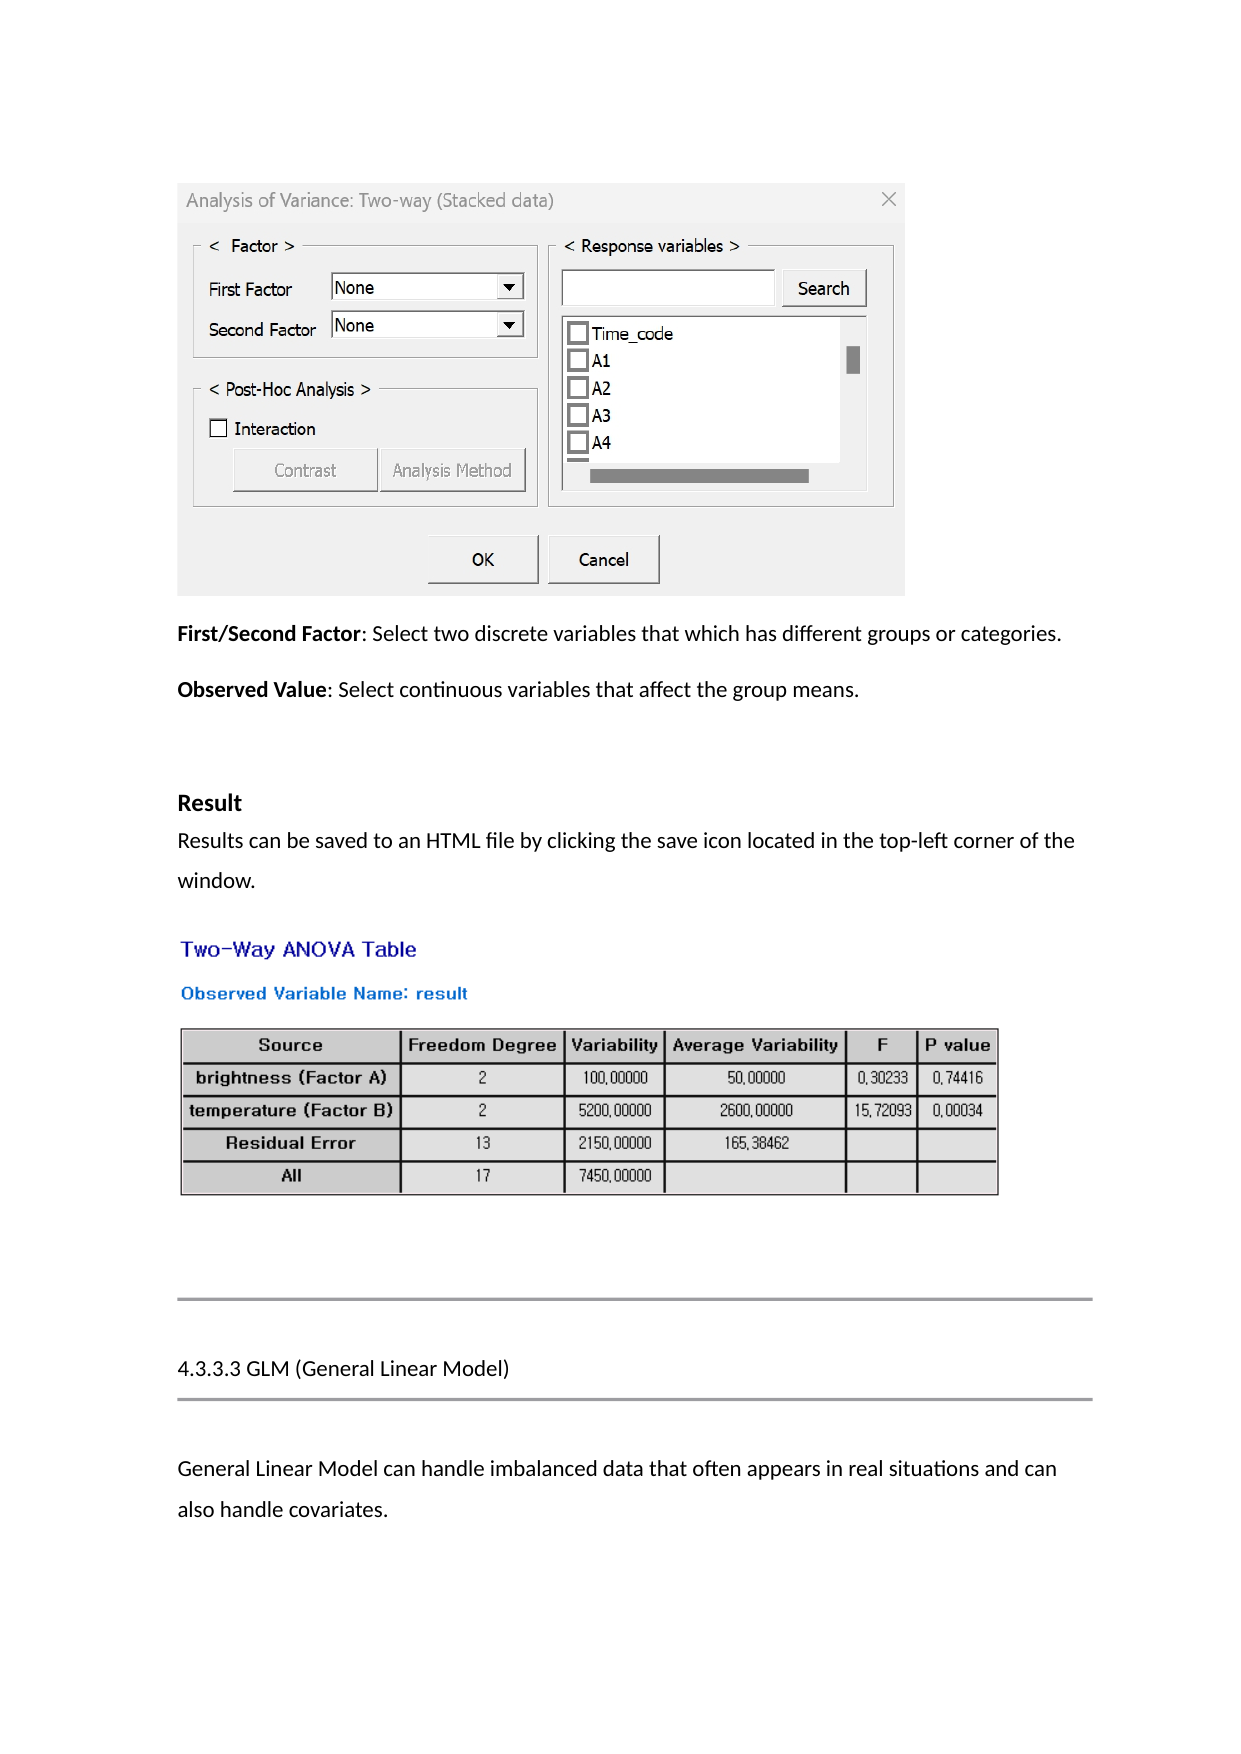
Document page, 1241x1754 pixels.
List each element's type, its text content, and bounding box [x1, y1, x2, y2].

text Observed Value: Select continuous variables that affect the group means. [177, 671, 1092, 708]
text Results can be saved to an HTML file by clicking the save icon located in the top-left corner of the window. [177, 821, 1092, 899]
text First/Second Factor: Select two discrete variables that which has different groups or categories. [177, 614, 1092, 652]
subtitle 4.3.3.3 GLM (General Linear Model) [177, 1349, 1092, 1387]
text Result [177, 784, 1092, 821]
picture [177, 183, 905, 596]
picture [177, 933, 1005, 1203]
text General Linear Model can handle imbalanced data that often appears in real situations and can also handle covariates. [177, 1449, 1092, 1527]
